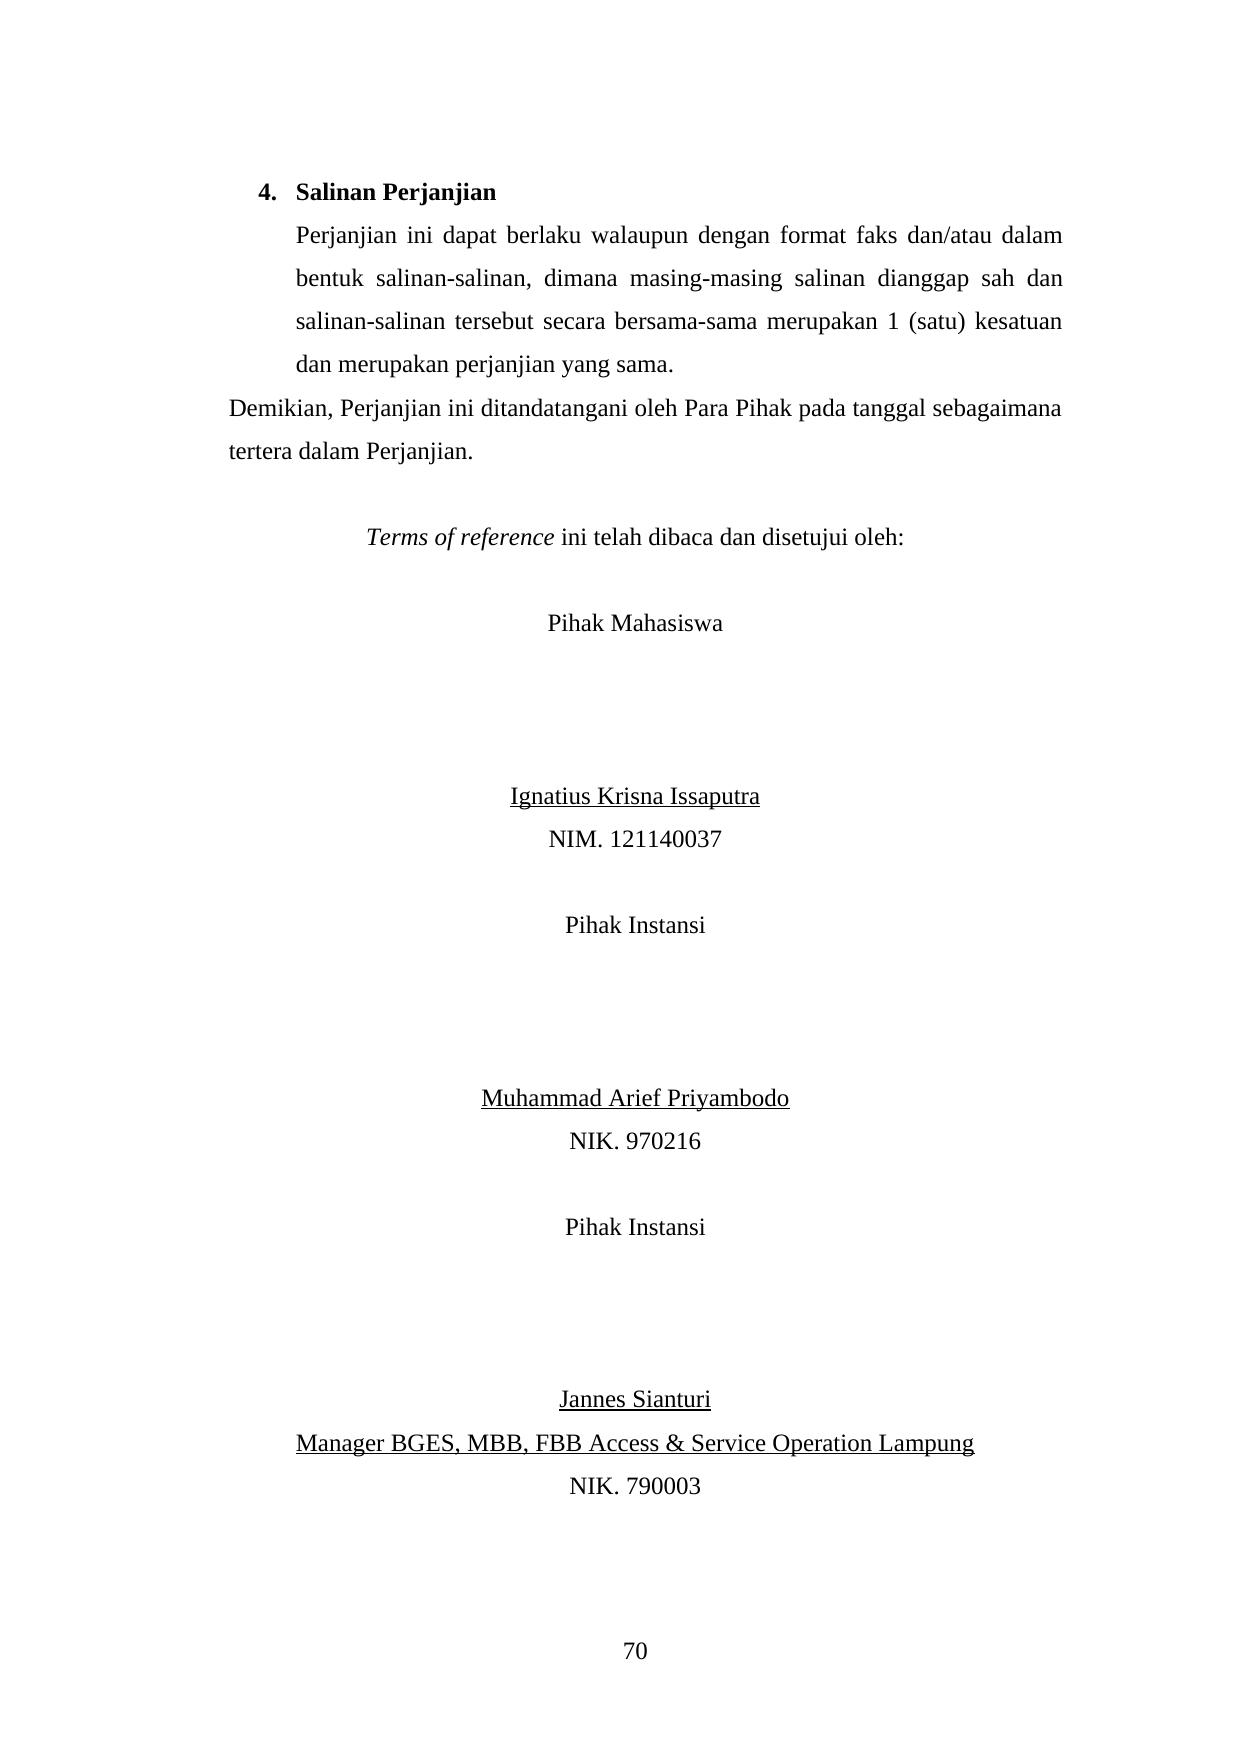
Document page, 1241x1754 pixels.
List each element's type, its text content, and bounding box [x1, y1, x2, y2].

text NIM. 121140037 [207, 824, 1063, 853]
text Jannes Sianturi [207, 1384, 1063, 1413]
text Ignatius Krisna Issaputra [207, 781, 1063, 809]
text Demikian, Perjanjian ini ditandatangani oleh Para Pihak pada tanggal sebagaimana tertera dalam Perjanjian. [228, 393, 1063, 464]
text Manager BGES, MBB, FBB Access & Service Operation Lampung [207, 1428, 1063, 1456]
text NIK. 790003 [207, 1471, 1063, 1499]
text Muhammad Arief Priyambodo [207, 1083, 1063, 1111]
text Terms of reference ini telah dibaca dan disetujui oleh: [207, 522, 1063, 551]
text Pihak Mahasiswa [207, 608, 1063, 637]
list Salinan Perjanjian [258, 177, 1063, 206]
text Pihak Instansi [207, 910, 1063, 939]
list Perjanjian ini dapat berlaku walaupun dengan format faks dan/atau dalam bentuk salinan-salinan, dimana masing-masing salinan dianggap sah dan salinan-salinan tersebut secara bersama-sama merupakan 1 (satu) kesatuan dan merupakan perjanjian yang sama. [296, 220, 1063, 378]
text NIK. 970216 [207, 1126, 1063, 1154]
text Pihak Instansi [207, 1212, 1063, 1241]
